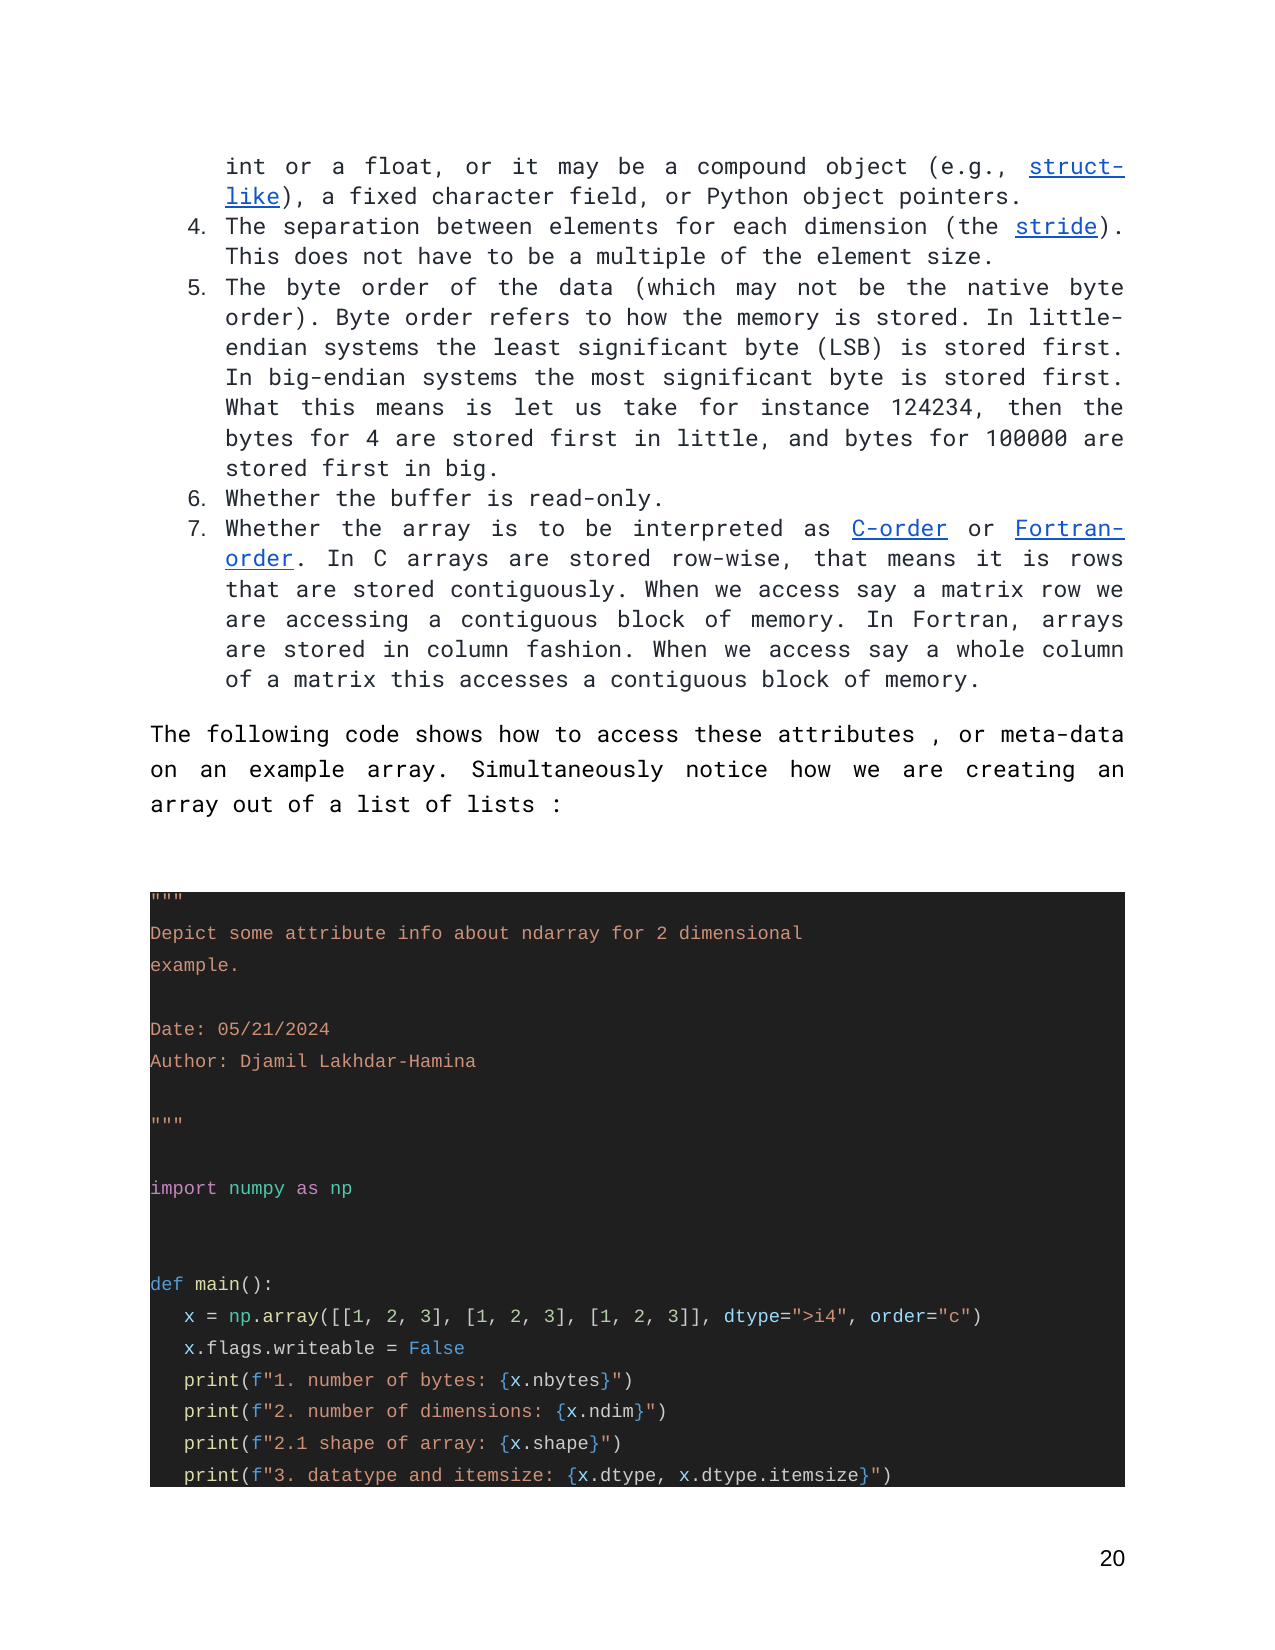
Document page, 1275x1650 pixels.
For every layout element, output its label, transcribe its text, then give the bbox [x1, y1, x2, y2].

text """ [150, 1115, 1125, 1137]
list The byte order of the data (which may not be the native byte order). Byte order refers to how the memory is stored. In little-endian systems the least significant byte (LSB) is stored first. In big-endian systems the most significant byte is stored first. What this means is let us take for instance 124234, then the bytes for 4 are stored first in little, and bytes for 100000 are stored first in big. [187, 271, 1125, 482]
text Author: Djamil Lakhdar-Hamina [150, 1052, 1125, 1073]
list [187, 150, 1125, 210]
list Whether the buffer is read-only. [187, 482, 1125, 512]
text def main(): [150, 1275, 1125, 1296]
text import numpy as np [150, 1179, 1125, 1200]
text print(f"2. number of dimensions: {x.ndim}") [150, 1402, 1125, 1423]
text The following code shows how to access these attributes , or meta-data on an example array. Simultaneously notice how we are creating an array out of a list of lists : [150, 719, 1125, 818]
list The separation between elements for each dimension (the stride). This does not have to be a multiple of the element size. [187, 210, 1125, 271]
text x = np.array([[1, 2, 3], [1, 2, 3], [1, 2, 3]], dtype=">i4", order="c") [150, 1307, 1125, 1328]
text x.flags.writeable = False [150, 1338, 1125, 1360]
text print(f"2.1 shape of array: {x.shape}") [150, 1434, 1125, 1455]
text example. [150, 956, 1125, 977]
text print(f"3. datatype and itemsize: {x.dtype, x.dtype.itemsize}") [150, 1466, 1125, 1487]
text Depict some attribute info about ndarray for 2 dimensional [150, 924, 1125, 945]
list Whether the array is to be interpreted as C-order or Fortran-order. In C arrays are stored row-wise, that means it is rows that are stored contiguously. When we access say a matrix row we are accessing a contiguous block of memory. In Fortran, arrays are stored in column fashion. When we access say a whole column of a matrix this accesses a contiguous block of memory. [187, 512, 1125, 694]
text Date: 05/21/2024 [150, 1020, 1125, 1041]
text print(f"1. number of bytes: {x.nbytes}") [150, 1370, 1125, 1392]
text """ [150, 892, 1125, 913]
